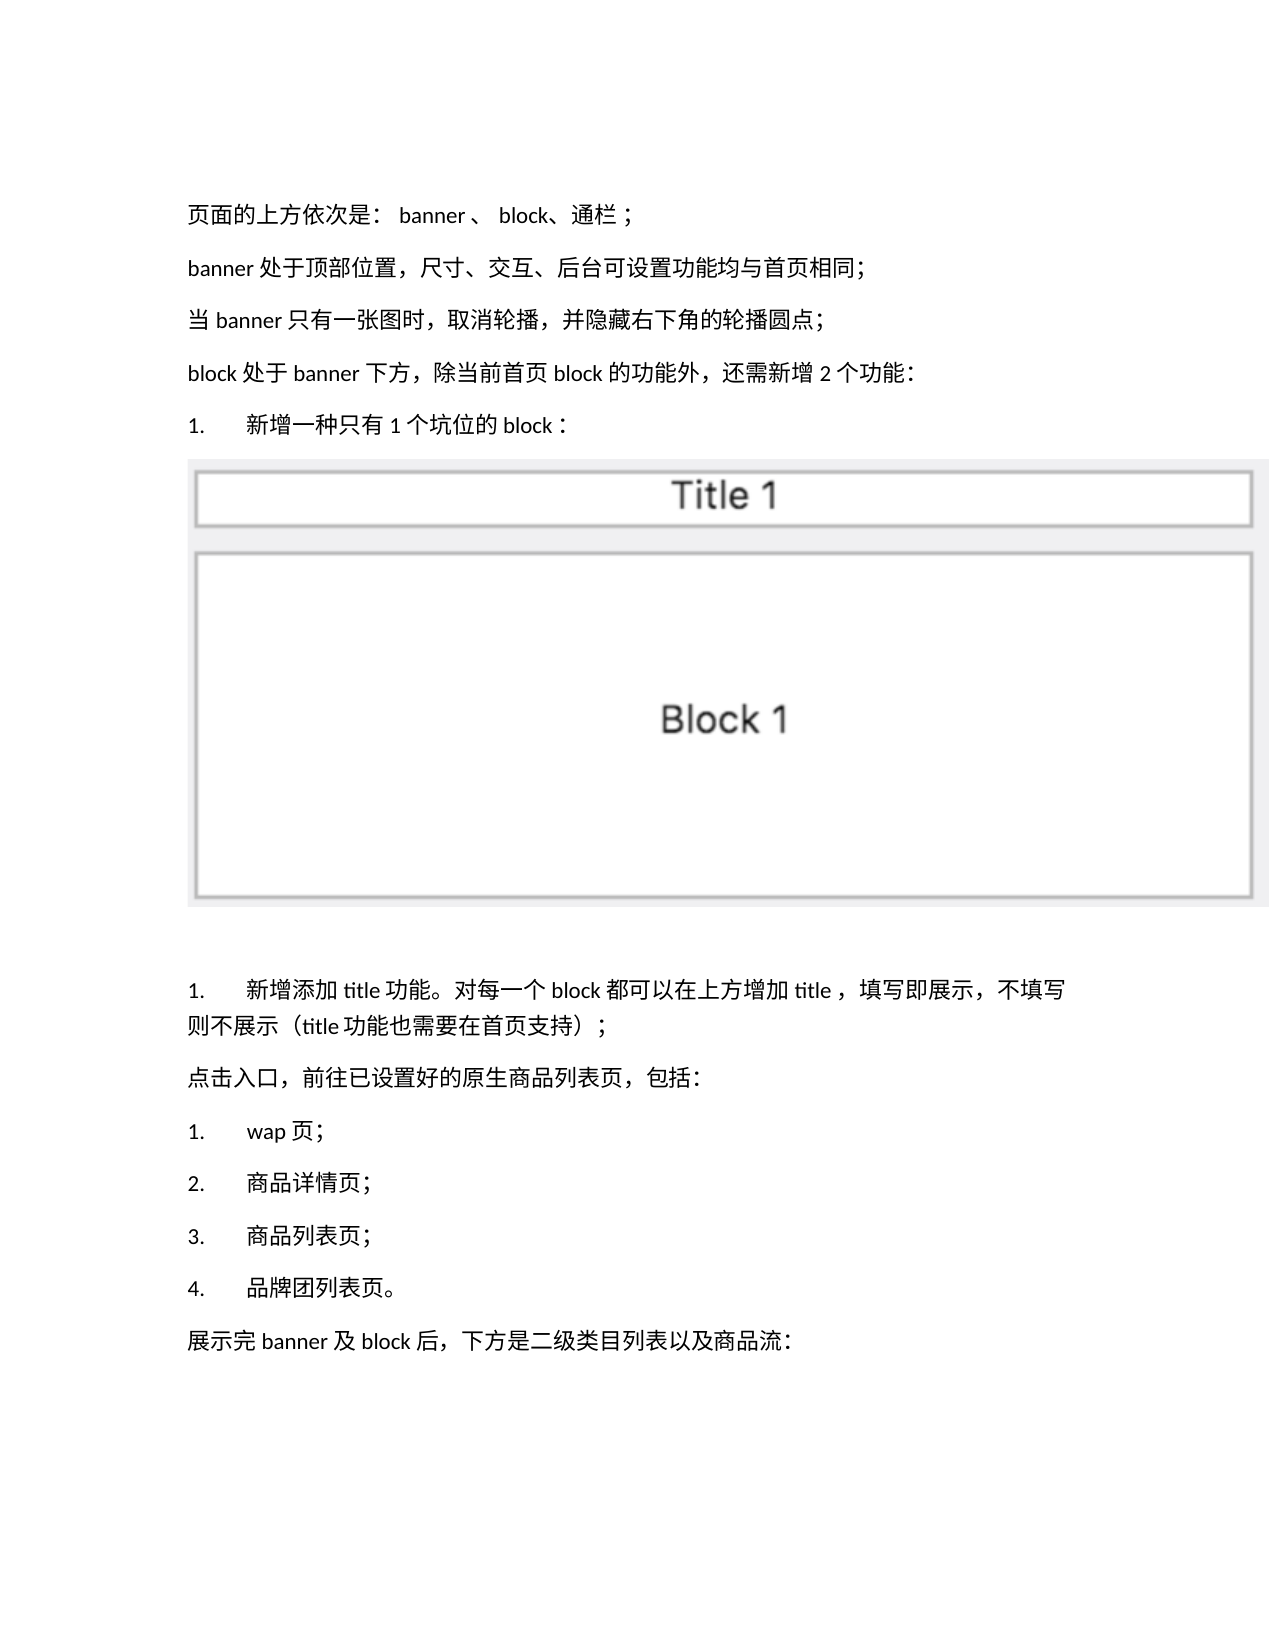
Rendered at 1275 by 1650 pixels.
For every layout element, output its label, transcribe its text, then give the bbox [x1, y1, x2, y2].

text 点击入口，前往已设置好的原生商品列表页，包括： [187, 1060, 1087, 1093]
text 1. wap 页； [187, 1113, 1087, 1146]
text 3. 商品列表页； [187, 1218, 1087, 1251]
text 页面的上方依次是： banner 、 block、通栏 ； [187, 197, 1087, 230]
text 2. 商品详情页； [187, 1165, 1087, 1198]
text banner 处于顶部位置，尺寸、交互、后台可设置功能均与首页相同； [187, 249, 1087, 283]
text 展示完 banner 及 block 后，下方是二级类目列表以及商品流： [187, 1323, 1087, 1356]
text 1. 新增添加 title 功能。对每一个 block 都可以在上方增加 title ，填写即展示，不填写则不展示（title功能也需要在首页支持）； [187, 972, 1087, 1041]
text 4. 品牌团列表页。 [187, 1270, 1087, 1303]
text 当 banner 只有一张图时，取消轮播，并隐藏右下角的轮播圆点； [187, 302, 1087, 335]
text block 处于 banner 下方，除当前首页 block 的功能外，还需新增 2 个功能： [187, 354, 1087, 388]
picture [187, 459, 1269, 907]
text 1. 新增一种只有 1 个坑位的 block ： [187, 407, 1087, 440]
